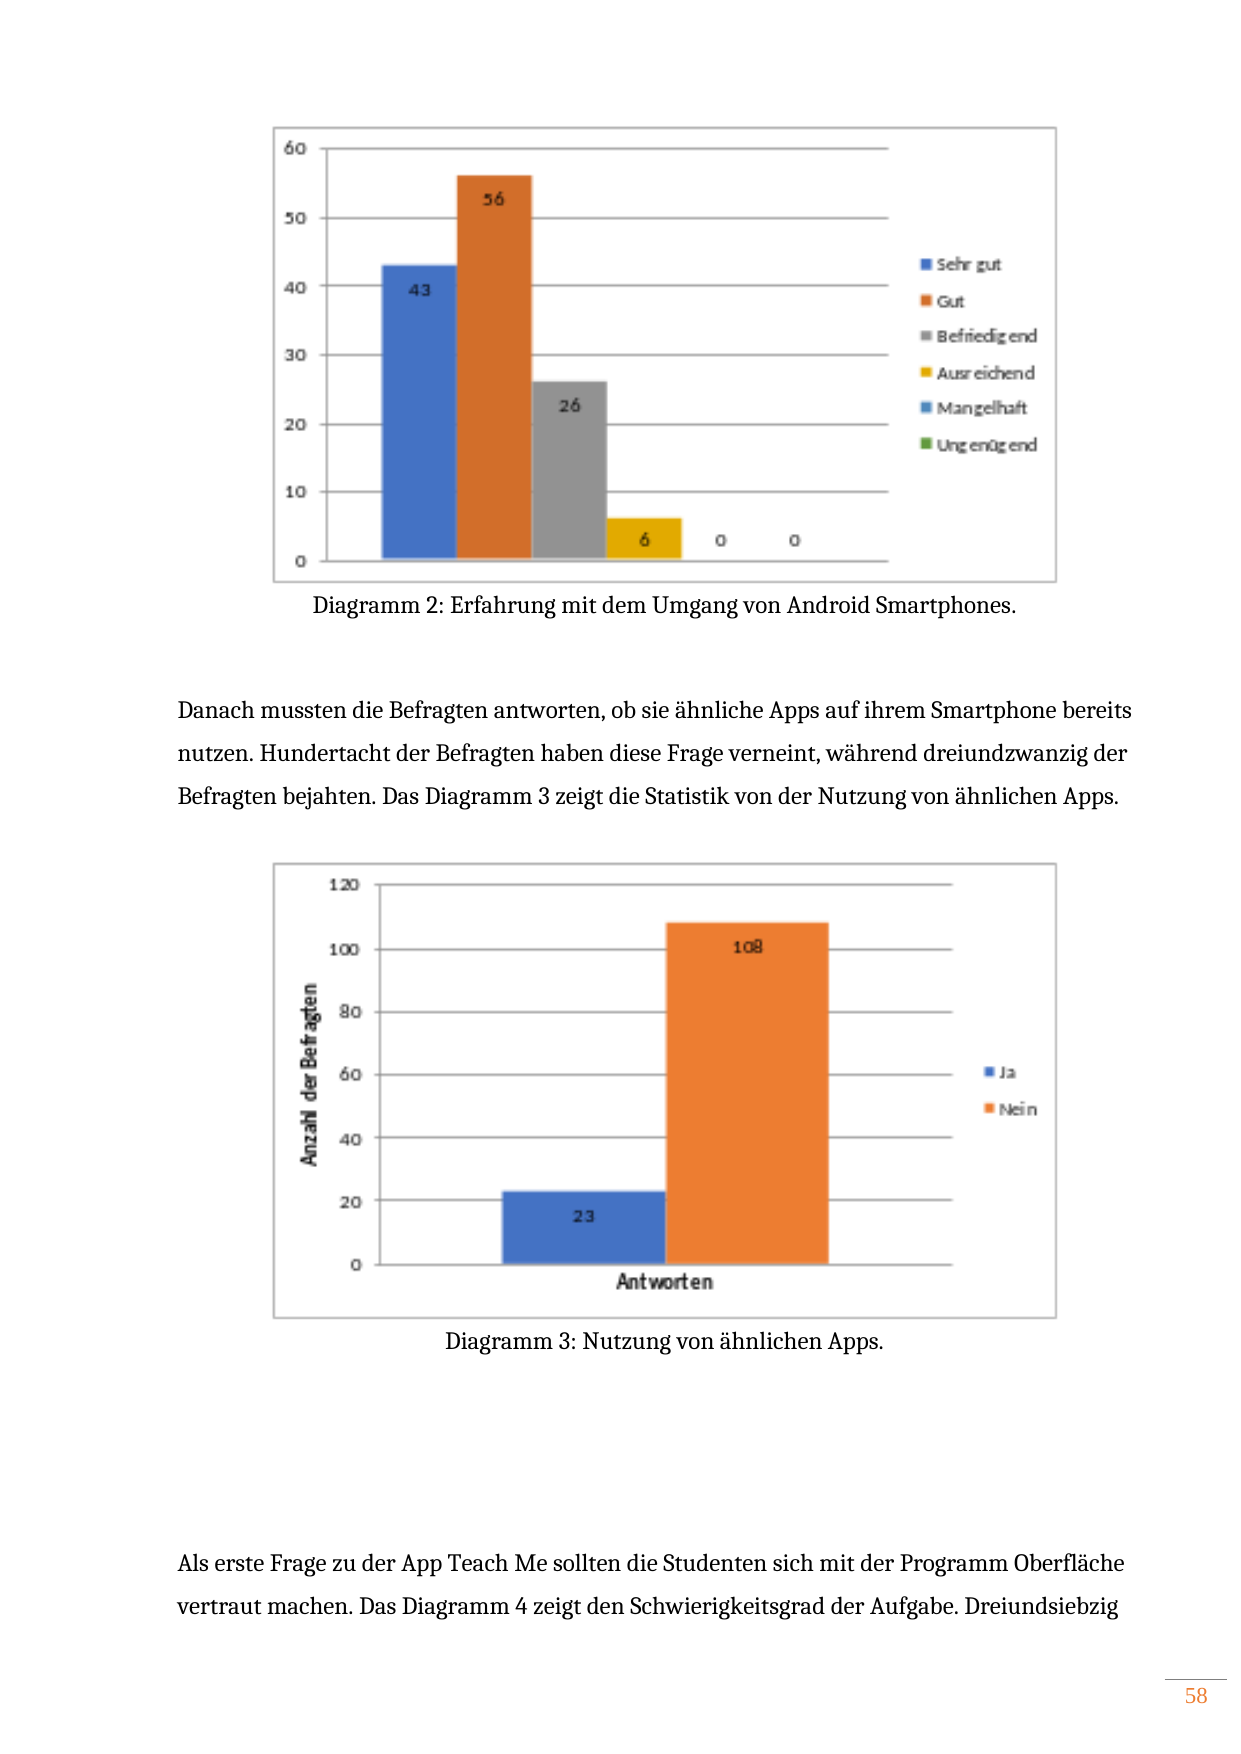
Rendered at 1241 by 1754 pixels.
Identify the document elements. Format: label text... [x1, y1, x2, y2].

text Diagramm 3: Nutzung von ähnlichen Apps. [177, 1327, 1152, 1355]
text Danach mussten die Befragten antworten, ob sie ähnliche Apps auf ihrem Smartphone bereits nutzen. Hundertacht der Befragten haben diese Frage verneint, während dreiundzwanzig der Befragten bejahten. Das Diagramm 3 zeigt die Statistik von der Nutzung von ähnlichen Apps. [177, 696, 1152, 811]
text Diagramm 2: Erfahrung mit dem Umgang von Android Smartphones. [177, 591, 1152, 619]
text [177, 1549, 1152, 1621]
